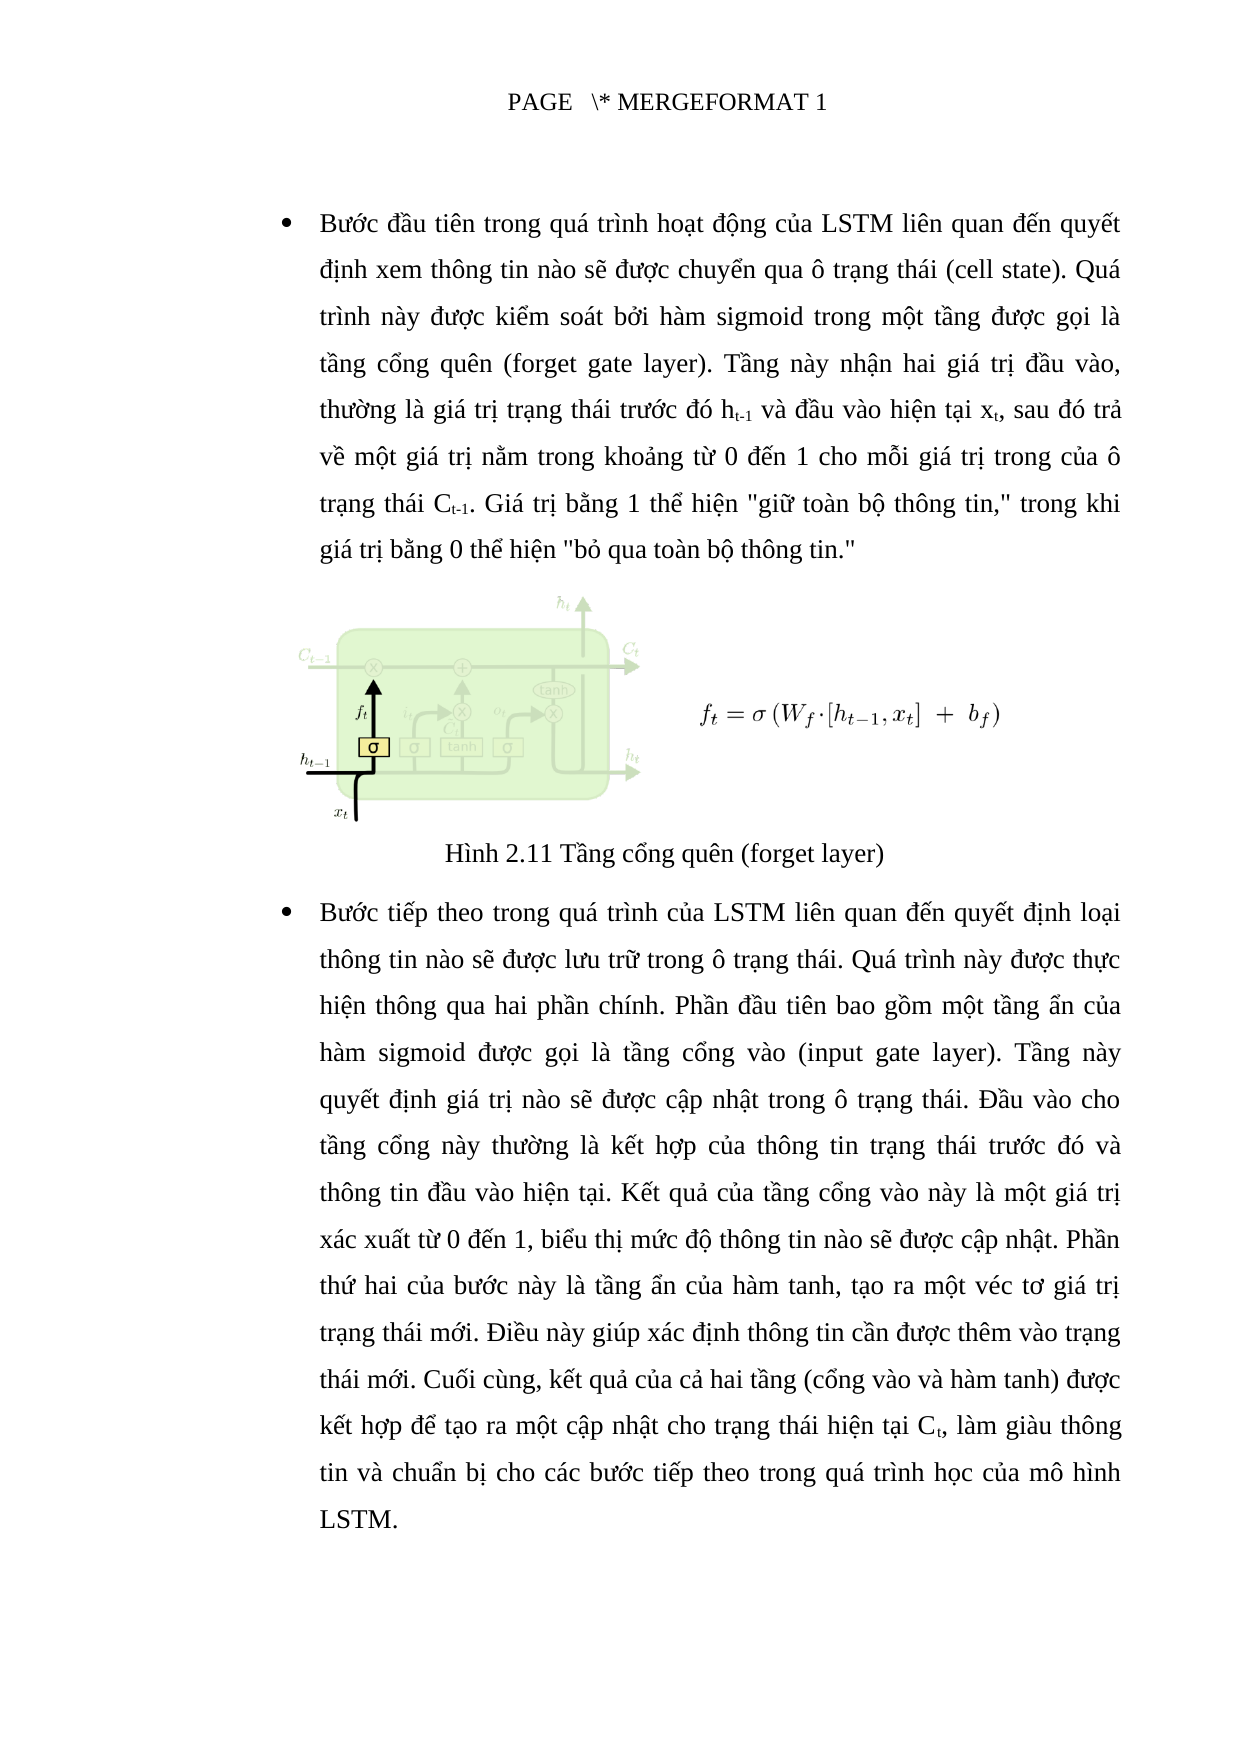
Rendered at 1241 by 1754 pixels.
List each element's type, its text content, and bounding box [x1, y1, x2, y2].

list Bước đầu tiên trong quá trình hoạt động của LSTM liên quan đến quyết định xem thông tin nào sẽ được chuyển qua ô trạng thái (cell state). Quá trình này được kiểm soát bởi hàm sigmoid trong một tầng được gọi là tầng cổng quên (forget gate layer). Tầng này nhận hai giá trị đầu vào, thường là giá trị trạng thái trước đó ht-1 và đầu vào hiện tại xt, sau đó trả về một giá trị nằm trong khoảng từ 0 đến 1 cho mỗi giá trị trong của ô trạng thái Ct-1. Giá trị bằng 1 thể hiện "giữ toàn bộ thông tin," trong khi giá trị bằng 0 thể hiện "bỏ qua toàn bộ thông tin." [282, 207, 1122, 565]
picture [289, 592, 1040, 825]
list Bước tiếp theo trong quá trình của LSTM liên quan đến quyết định loại thông tin nào sẽ được lưu trữ trong ô trạng thái. Quá trình này được thực hiện thông qua hai phần chính. Phần đầu tiên bao gồm một tầng ẩn của hàm sigmoid được gọi là tầng cổng vào (input gate layer). Tầng này quyết định giá trị nào sẽ được cập nhật trong ô trạng thái. Đầu vào cho tầng cổng này thường là kết hợp của thông tin trạng thái trước đó và thông tin đầu vào hiện tại. Kết quả của tầng cổng vào này là một giá trị xác xuất từ 0 đến 1, biểu thị mức độ thông tin nào sẽ được cập nhật. Phần thứ hai của bước này là tầng ẩn của hàm tanh, tạo ra một véc tơ giá trị trạng thái mới. Điều này giúp xác định thông tin cần được thêm vào trạng thái mới. Cuối cùng, kết quả của cả hai tầng (cổng vào và hàm tanh) được kết hợp để tạo ra một cập nhật cho trạng thái hiện tại Ct, làm giàu thông tin và chuẩn bị cho các bước tiếp theo trong quá trình học của mô hình LSTM. [282, 896, 1122, 1534]
text Hình 2.11 Tầng cổng quên (forget layer) [207, 837, 1122, 868]
